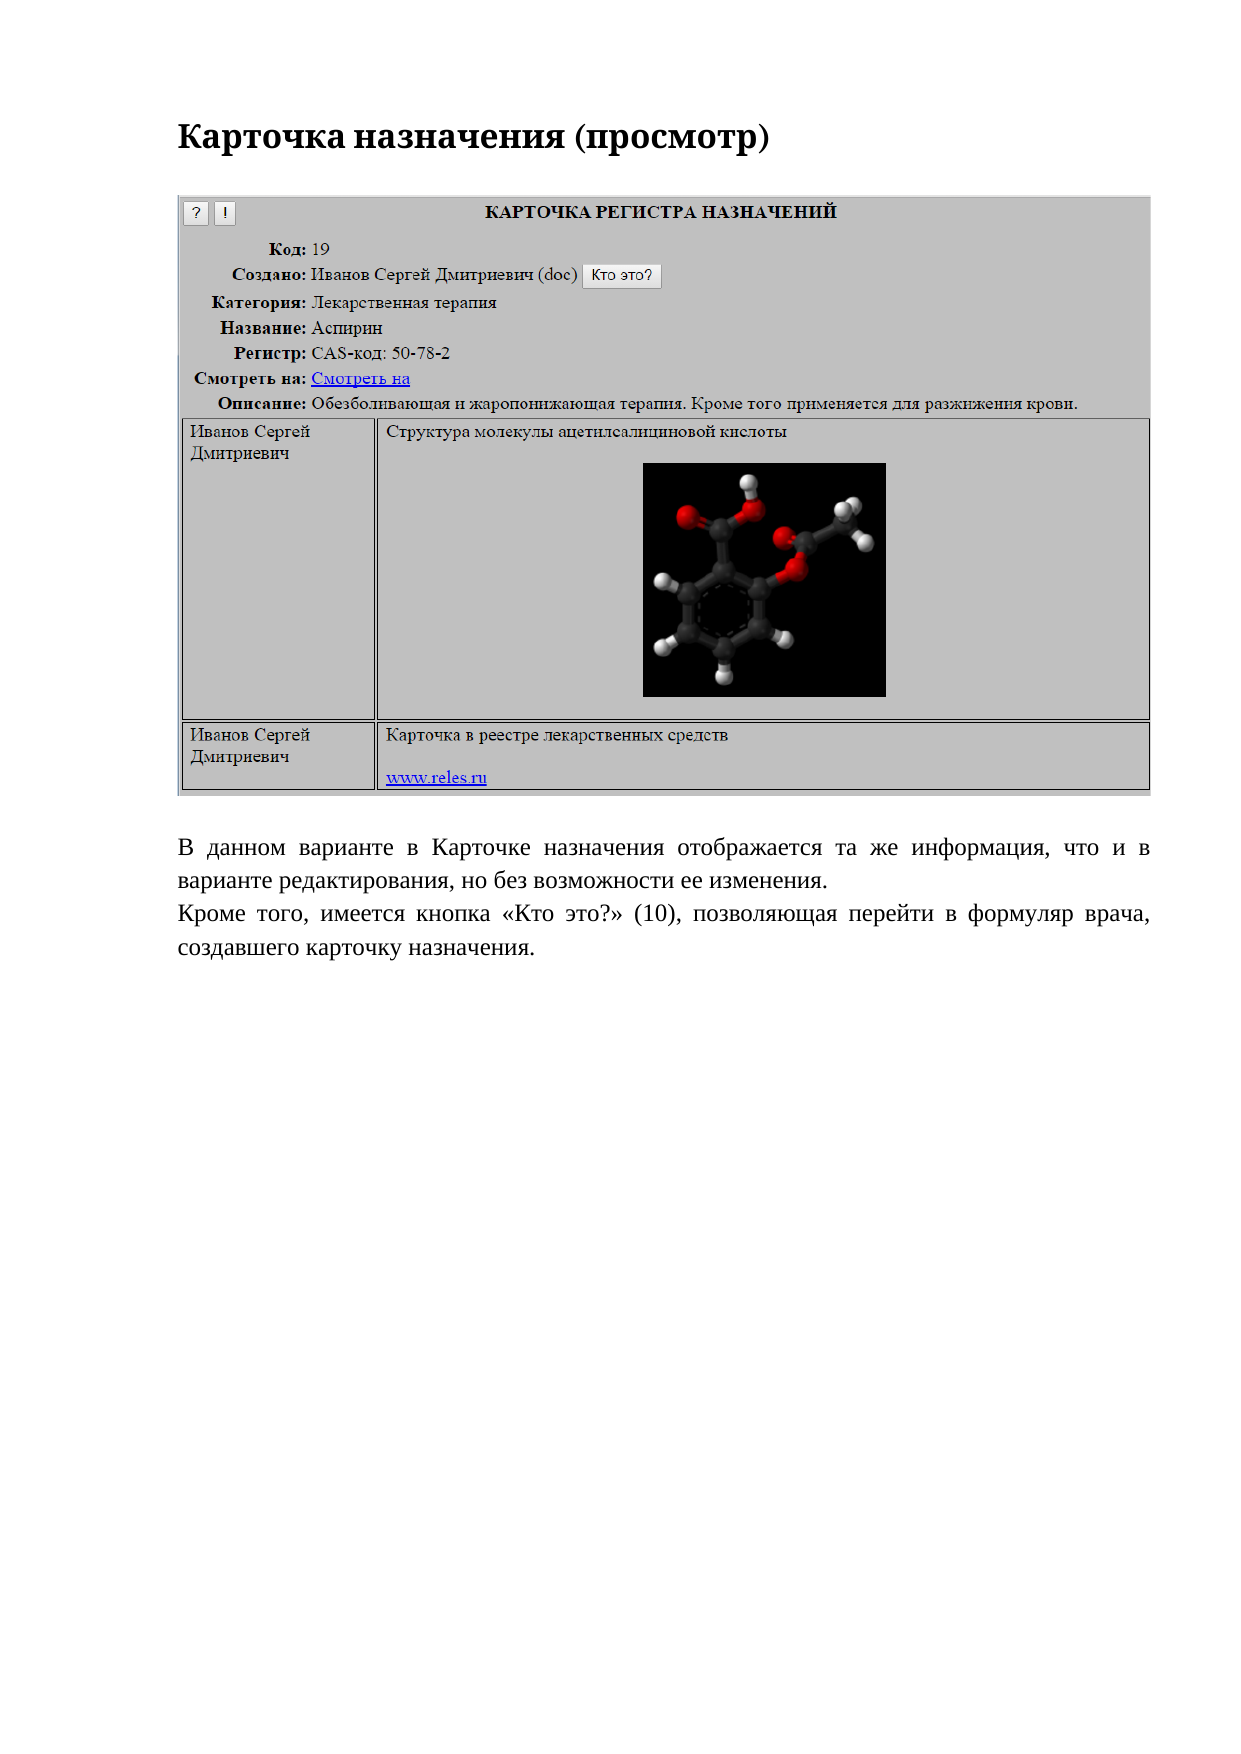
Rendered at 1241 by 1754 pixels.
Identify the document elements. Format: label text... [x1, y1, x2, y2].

text Кроме того, имеется кнопка «Кто это?» (10), позволяющая перейти в формуляр врача, создавшего карточку назначения. [177, 898, 1152, 960]
subtitle Карточка назначения (просмотр) [177, 118, 1152, 156]
picture [177, 195, 1151, 796]
text В данном варианте в Карточке назначения отображается та же информация, что и в варианте редактирования, но без возможности ее изменения. [177, 832, 1152, 894]
